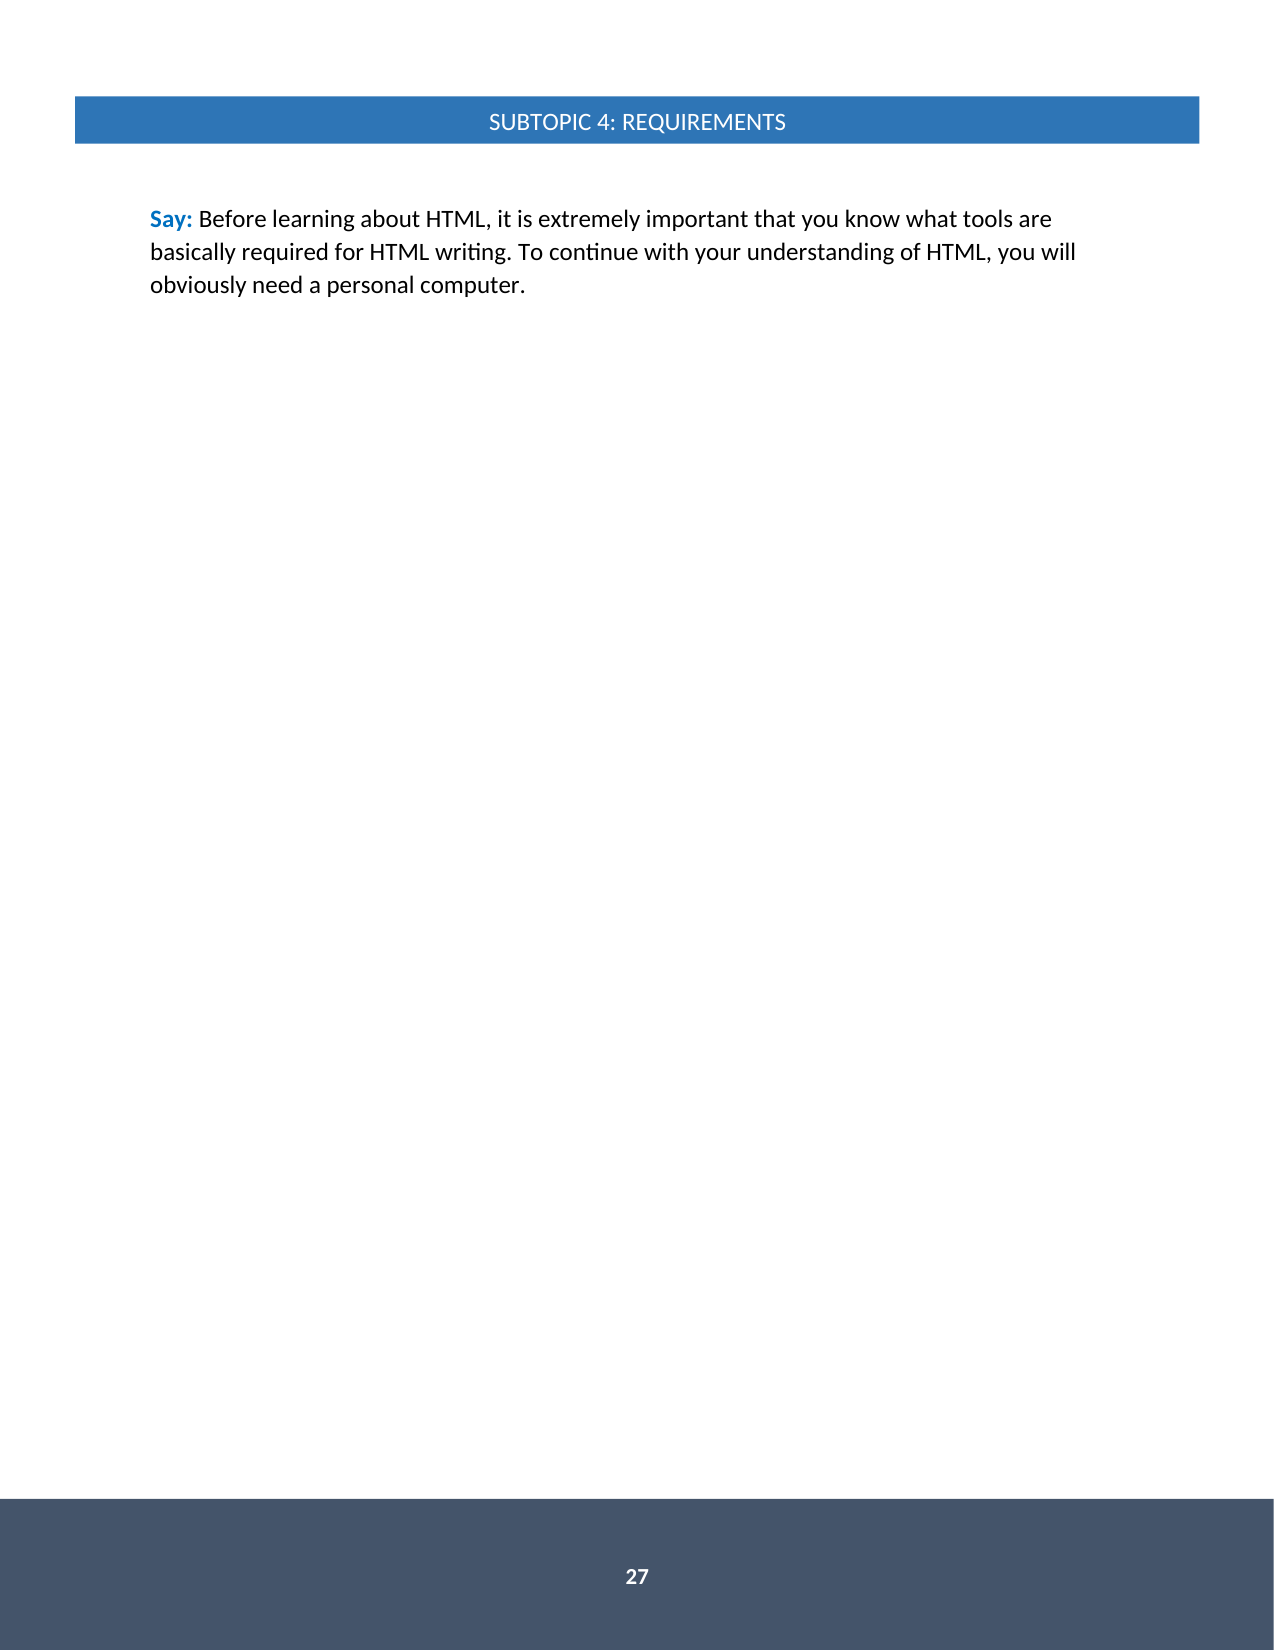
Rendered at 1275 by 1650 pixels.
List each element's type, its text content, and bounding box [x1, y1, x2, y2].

text Say: Before learning about HTML, it is extremely important that you know what tools are basically required for HTML writing. To continue with your understanding of HTML, you will obviously need a personal computer. [150, 203, 1125, 299]
